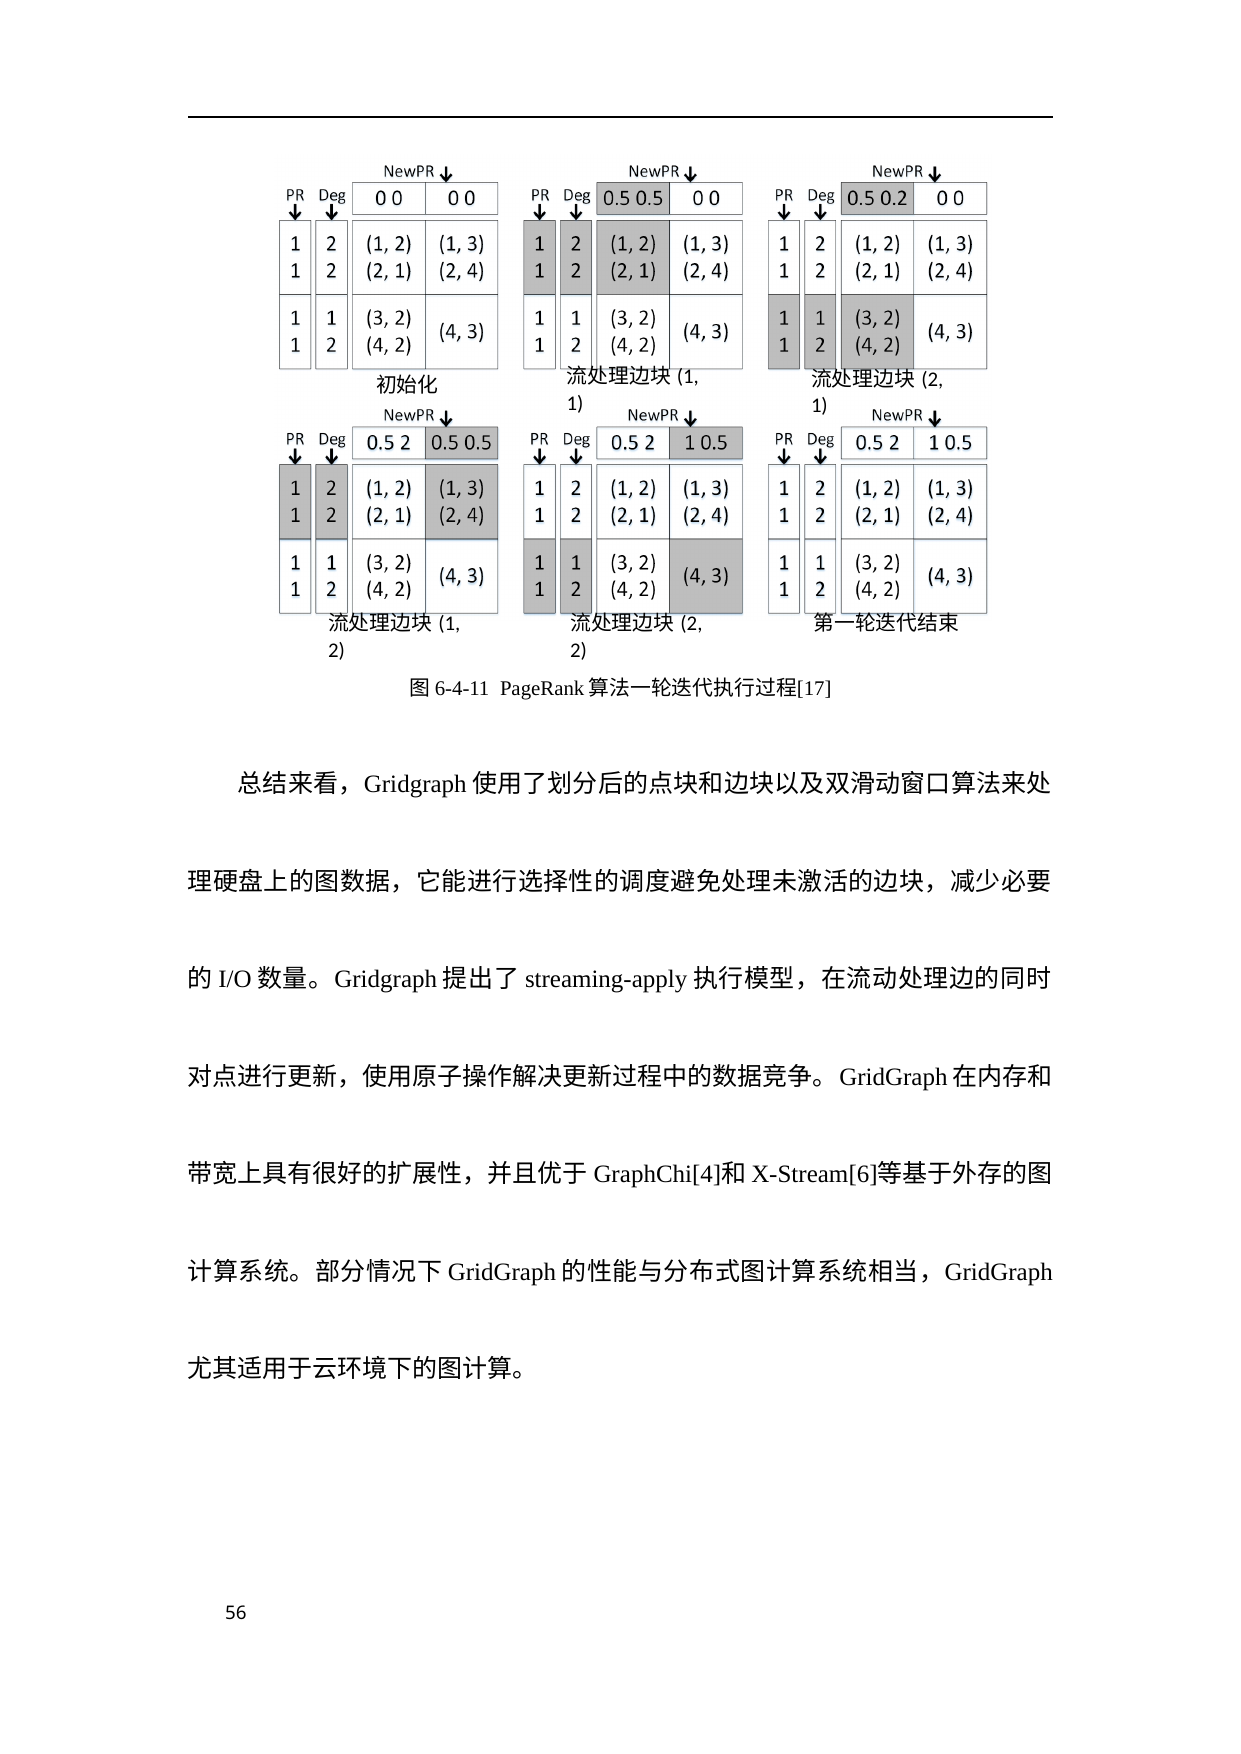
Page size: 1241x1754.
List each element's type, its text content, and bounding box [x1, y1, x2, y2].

picture [274, 154, 992, 621]
text 总结来看，Gridgraph使用了划分后的点块和边块以及双滑动窗口算法来处理硬盘上的图数据，它能进行选择性的调度避免处理未激活的边块，减少必要的I/O数量。Gridgraph提出了streaming-apply执行模型，在流动处理边的同时对点进行更新，使用原子操作解决更新过程中的数据竞争。GridGraph在内存和带宽上具有很好的扩展性，并且优于GraphChi[4]和X-Stream[6]等基于外存的图计算系统。部分情况下GridGraph的性能与分布式图计算系统相当，GridGraph尤其适用于云环境下的图计算。 [187, 749, 1053, 1399]
picture [865, 616, 873, 621]
text 图 6-4-11 PageRank算法一轮迭代执行过程[17] [187, 670, 1053, 702]
